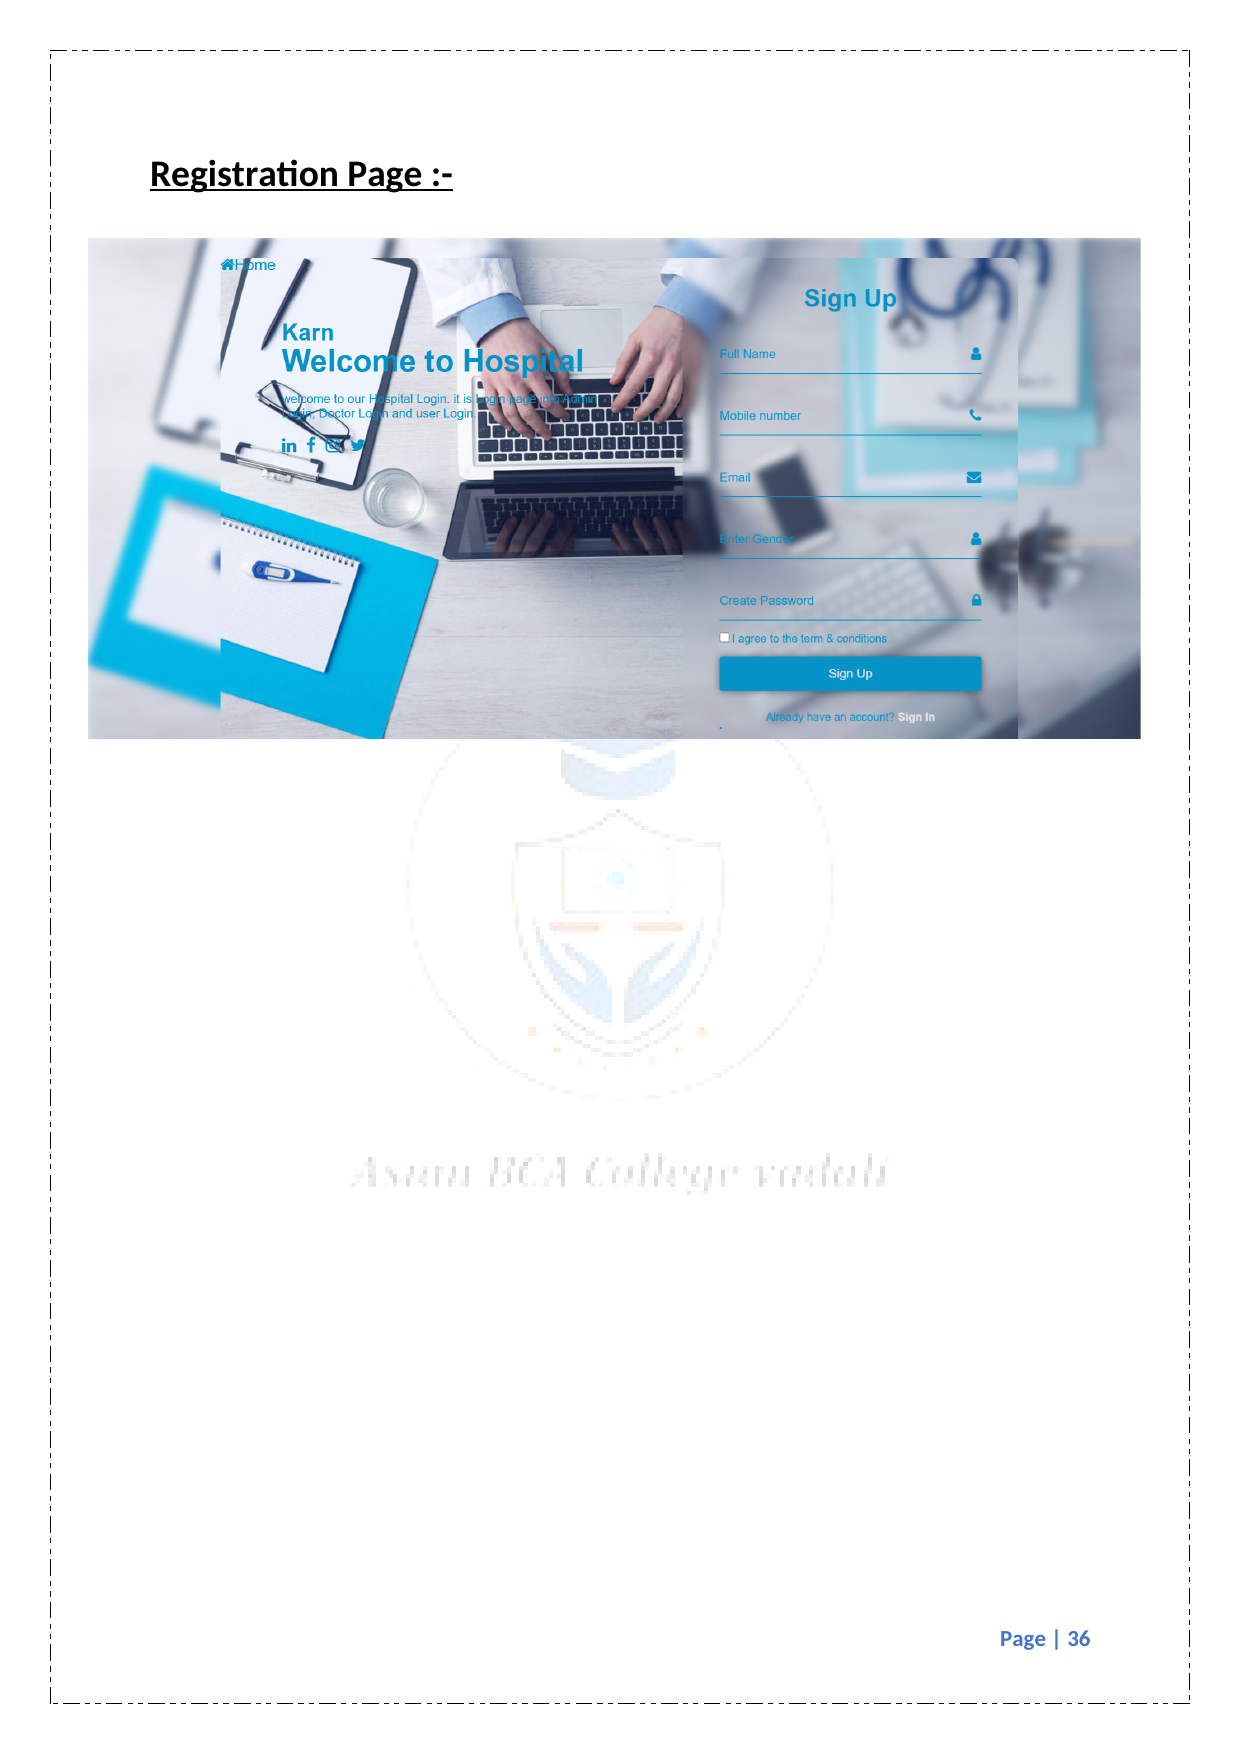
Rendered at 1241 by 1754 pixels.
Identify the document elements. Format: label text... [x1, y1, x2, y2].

picture [87, 238, 1140, 739]
picture [124, 494, 362, 672]
text Registration Page :- [150, 150, 1090, 196]
